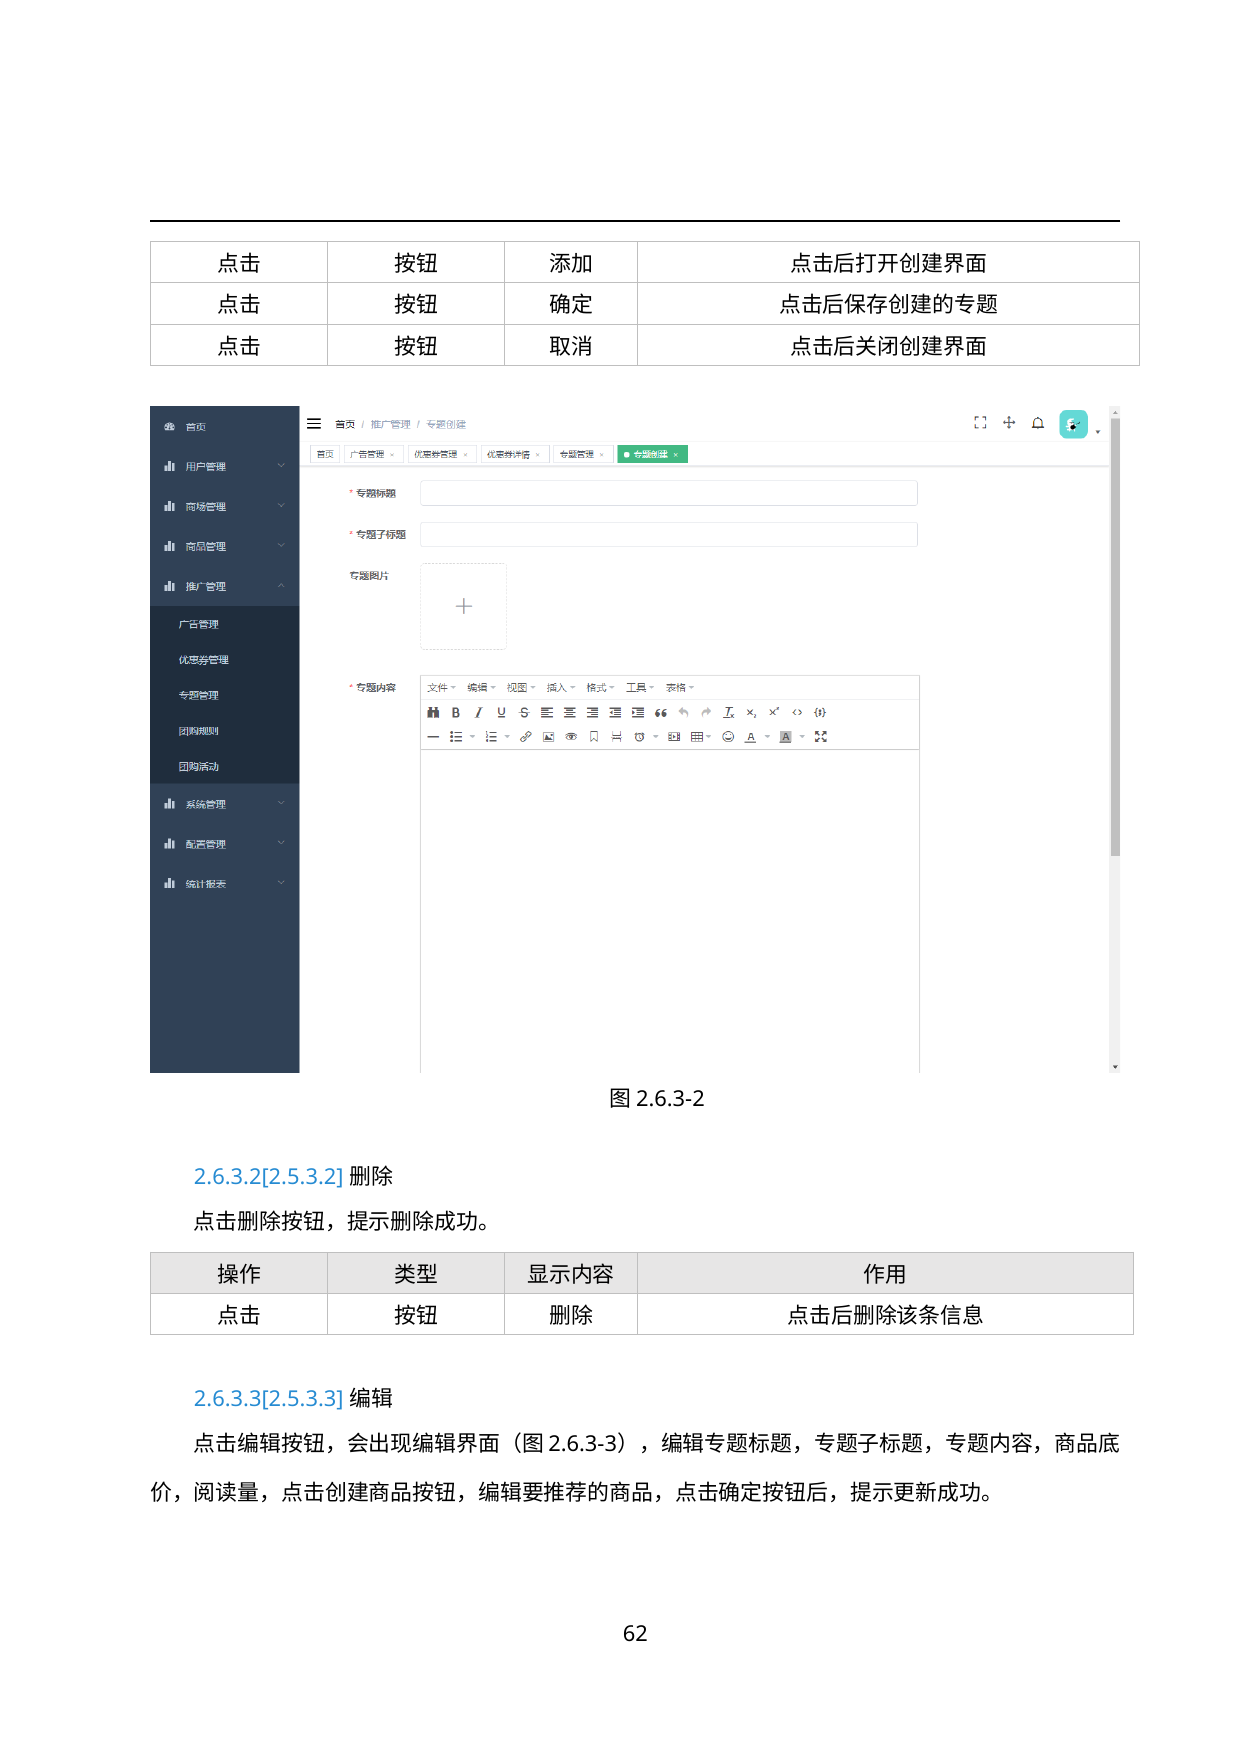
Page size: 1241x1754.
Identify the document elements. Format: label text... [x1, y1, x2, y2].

table_cell 按钮 [328, 325, 504, 365]
text 点击删除按钮，提示删除成功。 [150, 1203, 1120, 1236]
table_cell 删除 [505, 1294, 637, 1334]
table_header 操作 [151, 1253, 327, 1293]
table_cell 按钮 [328, 1294, 504, 1334]
subtitle 编辑 [150, 1380, 1120, 1413]
table_cell 点击 [151, 325, 327, 365]
table_cell 点击 [151, 242, 327, 282]
table_cell 确定 [505, 283, 637, 323]
table_cell 添加 [505, 242, 637, 282]
table_cell 取消 [505, 325, 637, 365]
table_cell 按钮 [328, 283, 504, 323]
table_cell 点击后打开创建界面 [638, 242, 1139, 282]
table_cell 点击后保存创建的专题 [638, 283, 1139, 323]
text 点击编辑按钮，会出现编辑界面（图2.6.3-3），编辑专题标题，专题子标题，专题内容，商品底价，阅读量，点击创建商品按钮，编辑要推荐的商品，点击确定按钮后，提示更新成功。 [150, 1425, 1120, 1507]
table_header 作用 [638, 1253, 1133, 1293]
text 图2.6.3-2 [150, 1081, 1120, 1113]
table_cell 点击 [151, 1294, 327, 1334]
table_header 显示内容 [505, 1253, 637, 1293]
table_header 类型 [328, 1253, 504, 1293]
picture [150, 406, 1121, 1073]
table_cell 点击 [151, 283, 327, 323]
subtitle 删除 [150, 1158, 1120, 1191]
table_cell 点击后删除该条信息 [638, 1294, 1133, 1334]
table_cell 按钮 [328, 242, 504, 282]
table_cell 点击后关闭创建界面 [638, 325, 1139, 365]
